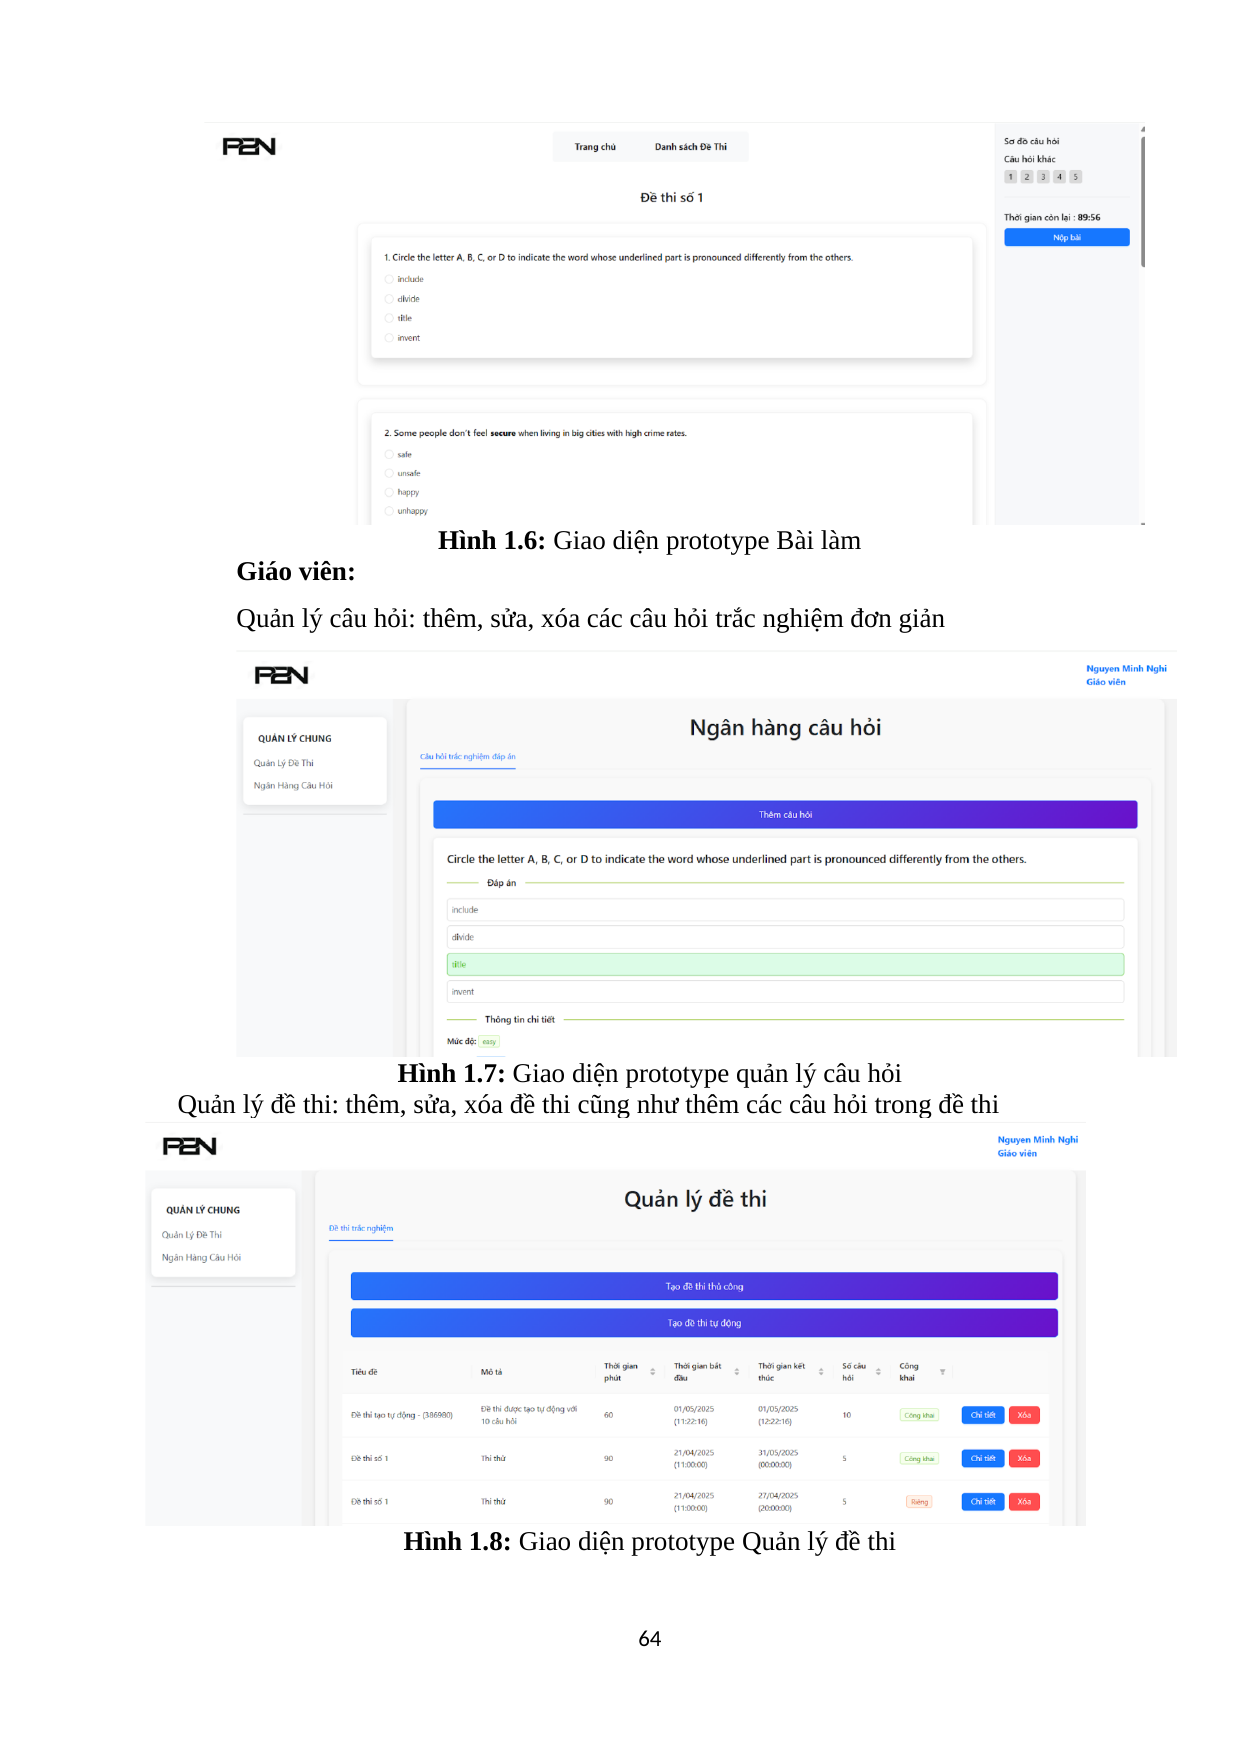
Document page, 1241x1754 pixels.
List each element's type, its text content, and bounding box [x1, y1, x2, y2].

text Giáo viên: [177, 556, 1122, 587]
picture [236, 648, 1177, 1057]
picture [204, 118, 1145, 525]
text Giao diện prototype Quản lý đề thi [177, 1525, 1122, 1556]
text Giao diện prototype quản lý câu hỏi [177, 1057, 1122, 1088]
text Giao diện prototype Bài làm [177, 524, 1122, 556]
text Quản lý đề thi: thêm, sửa, xóa đề thi cũng như thêm các câu hỏi trong đề thi [177, 1088, 1122, 1119]
text Quản lý câu hỏi: thêm, sửa, xóa các câu hỏi trắc nghiệm đơn giản [177, 602, 1122, 633]
picture [145, 1118, 1086, 1526]
